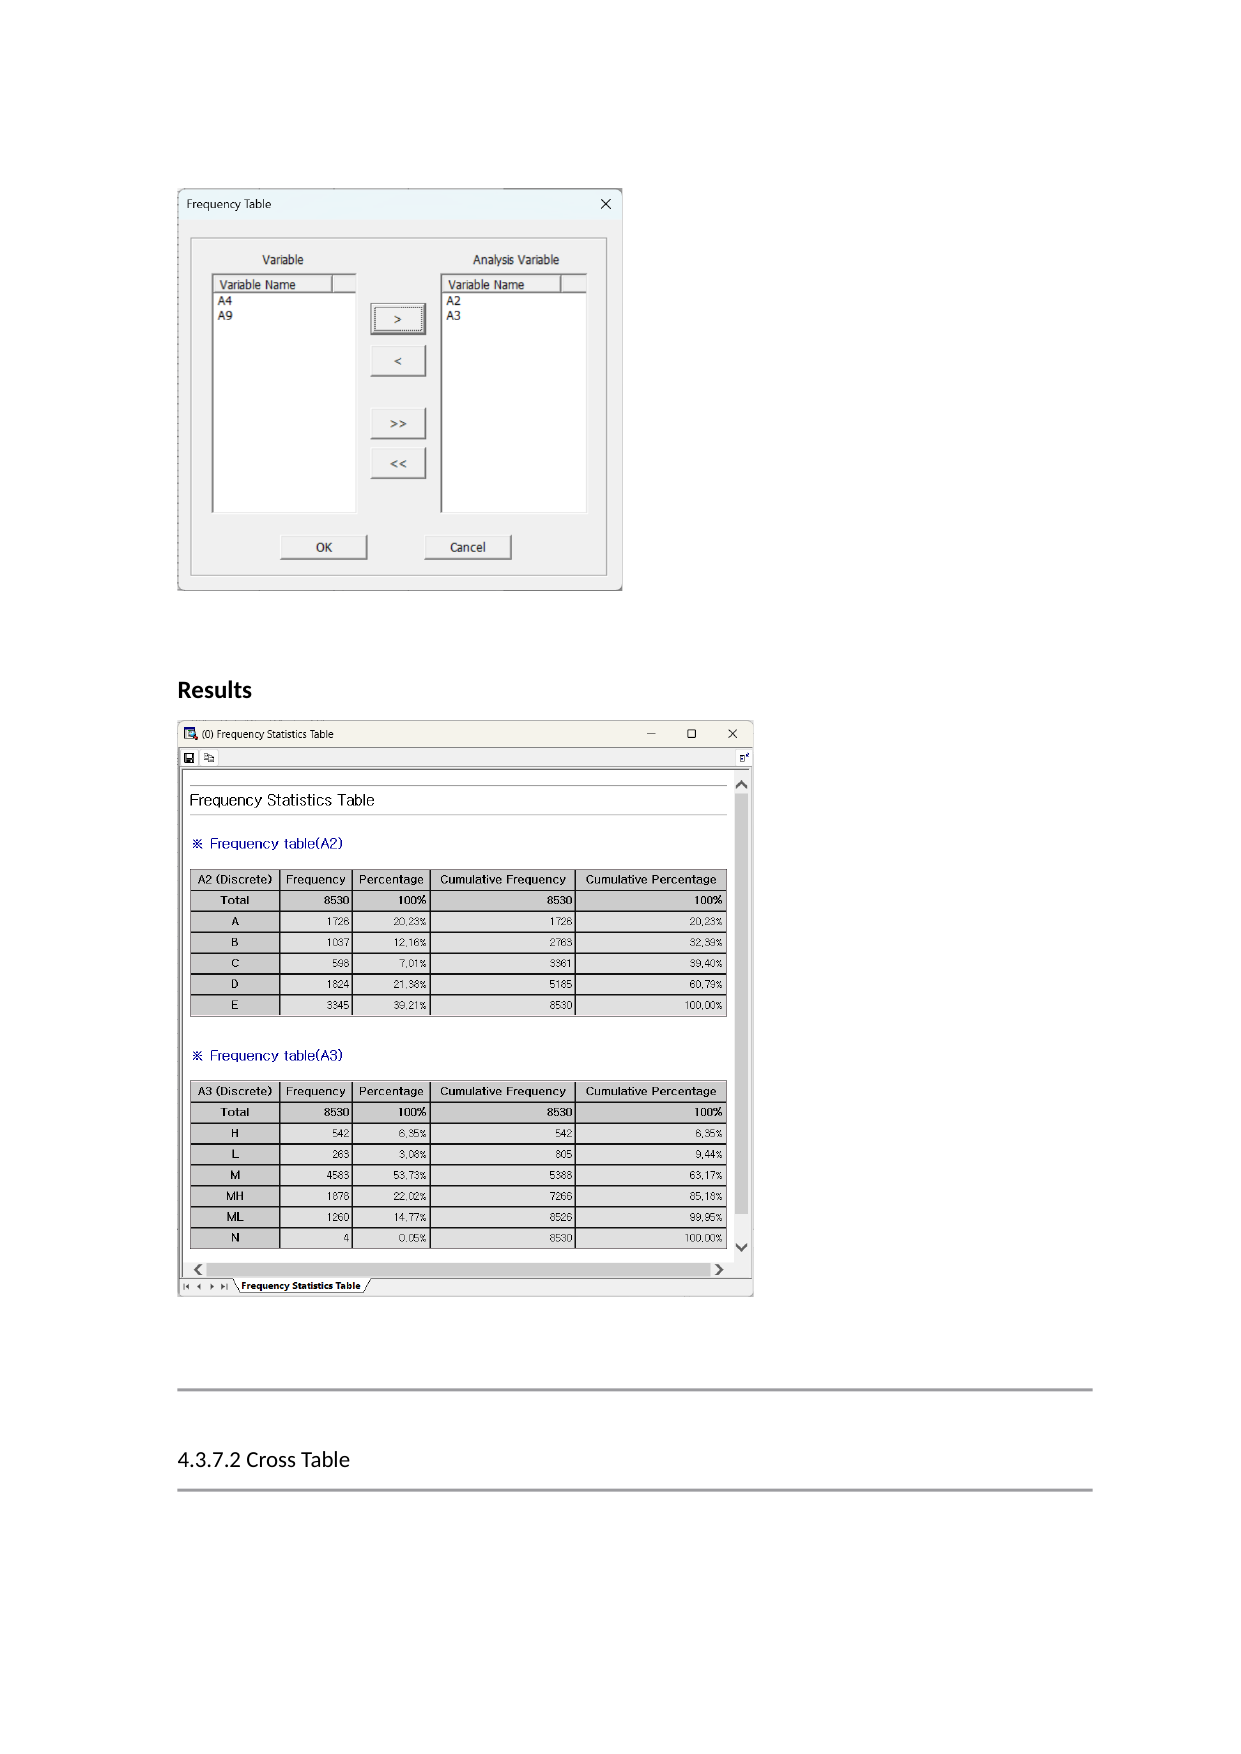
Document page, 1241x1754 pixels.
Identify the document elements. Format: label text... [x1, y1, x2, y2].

picture [177, 188, 623, 591]
text Results [177, 671, 1092, 708]
picture [177, 720, 754, 1297]
subtitle 4.3.7.2 Cross Table [177, 1440, 1092, 1477]
